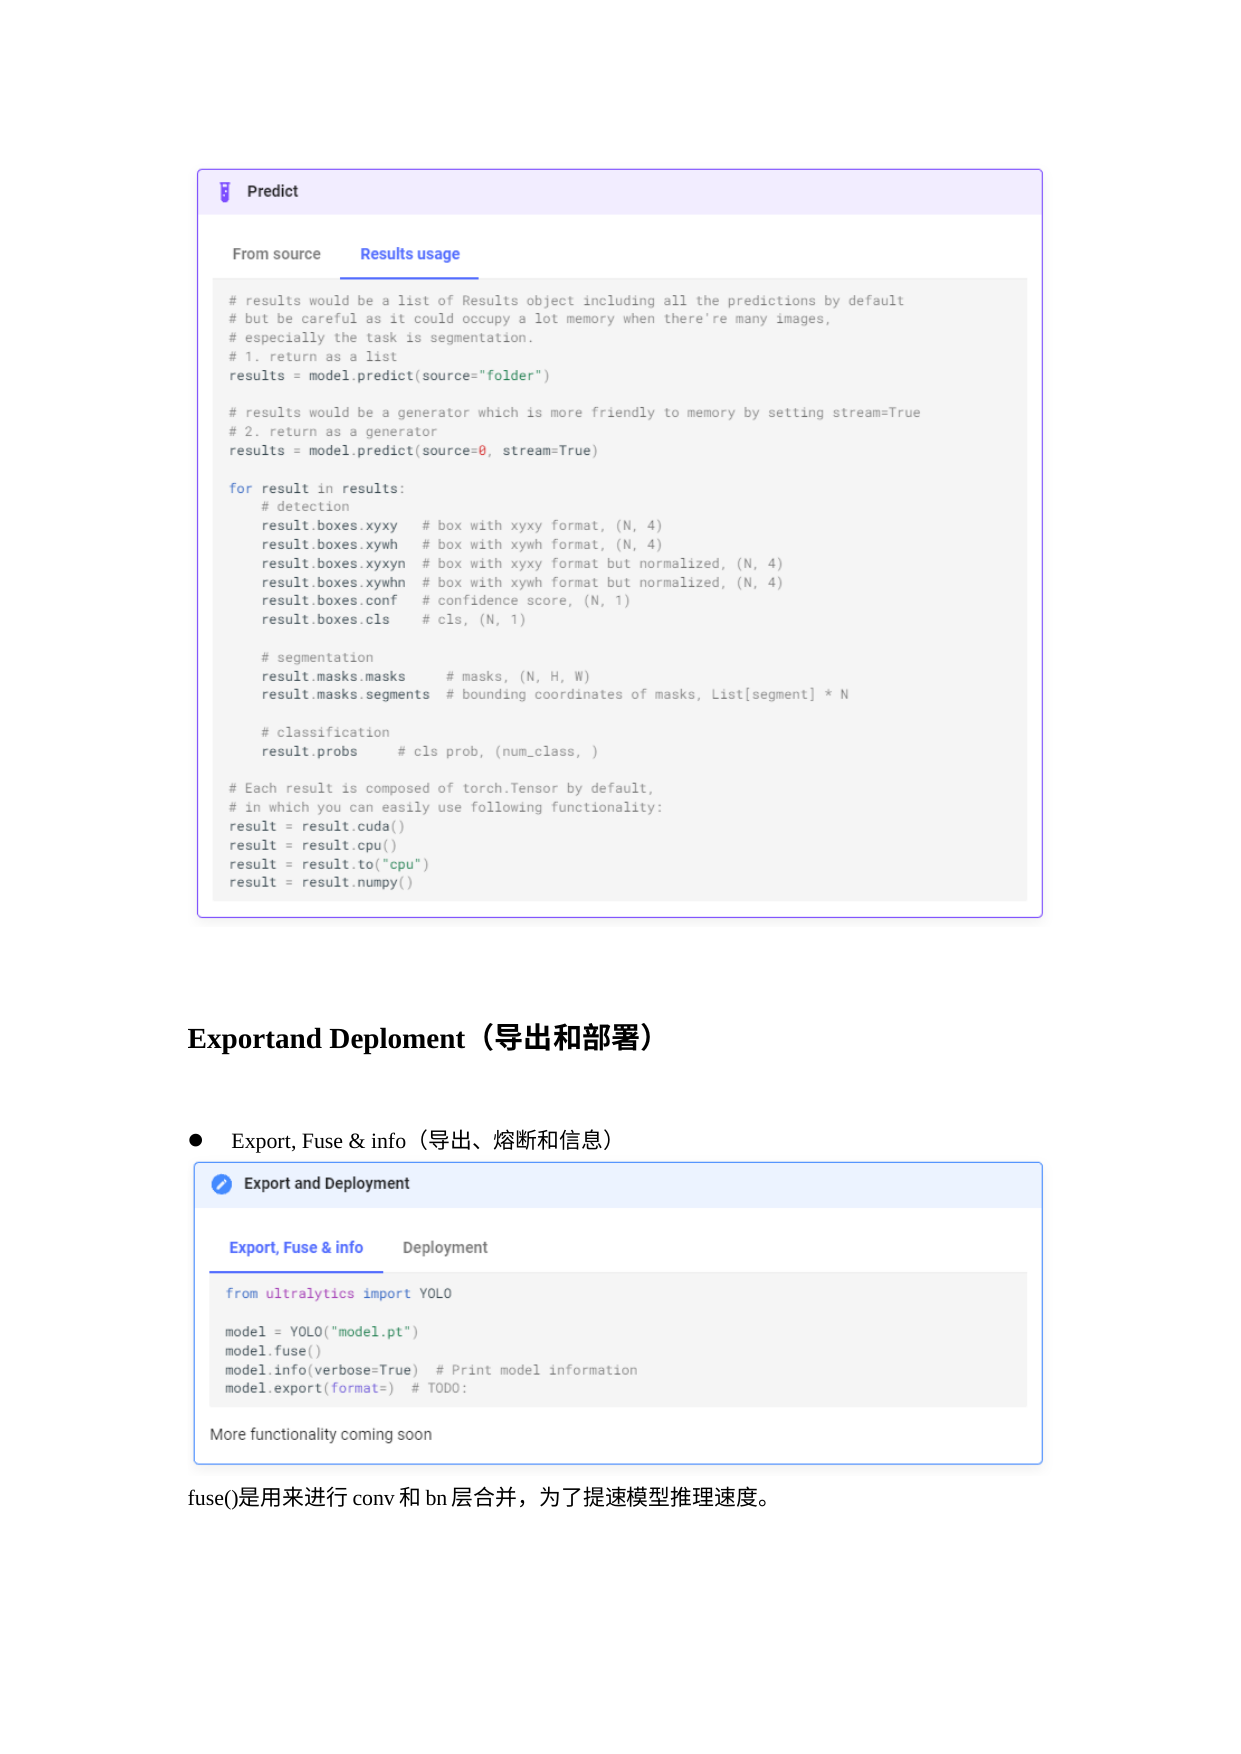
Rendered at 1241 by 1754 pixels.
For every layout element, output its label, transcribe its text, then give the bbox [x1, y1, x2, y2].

subtitle Exportand Deploment（导出和部署） [187, 1004, 1053, 1069]
picture [187, 162, 1053, 927]
picture [187, 1155, 1053, 1476]
list Export, Fuse & info（导出、熔断和信息） [187, 1122, 1053, 1155]
text fuse()是用来进行conv和bn层合并，为了提速模型推理速度。 [187, 1480, 1053, 1512]
